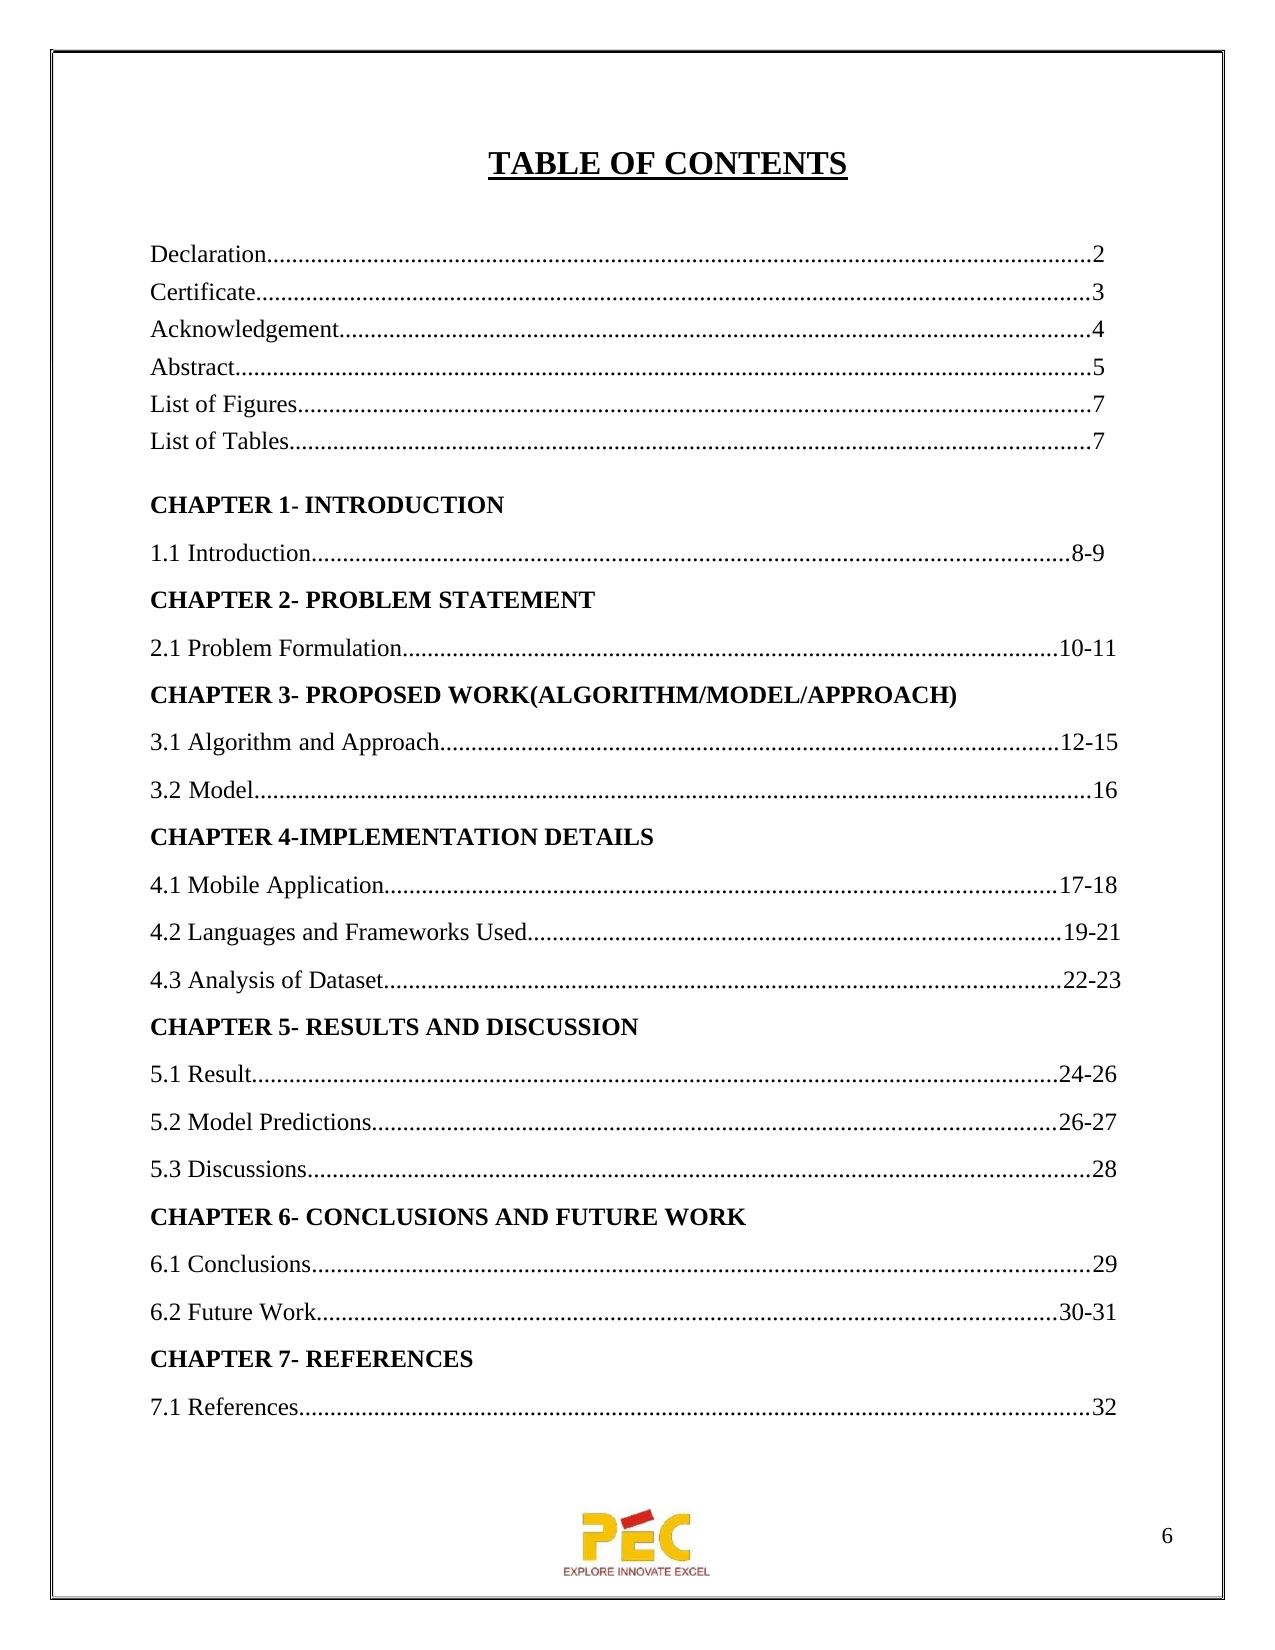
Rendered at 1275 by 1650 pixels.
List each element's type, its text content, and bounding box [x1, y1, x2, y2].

subtitle TABLE OF CONTENTS [382, 144, 954, 182]
picture [52, 1596, 1222, 1600]
picture [563, 1508, 710, 1576]
picture [50, 49, 1222, 53]
